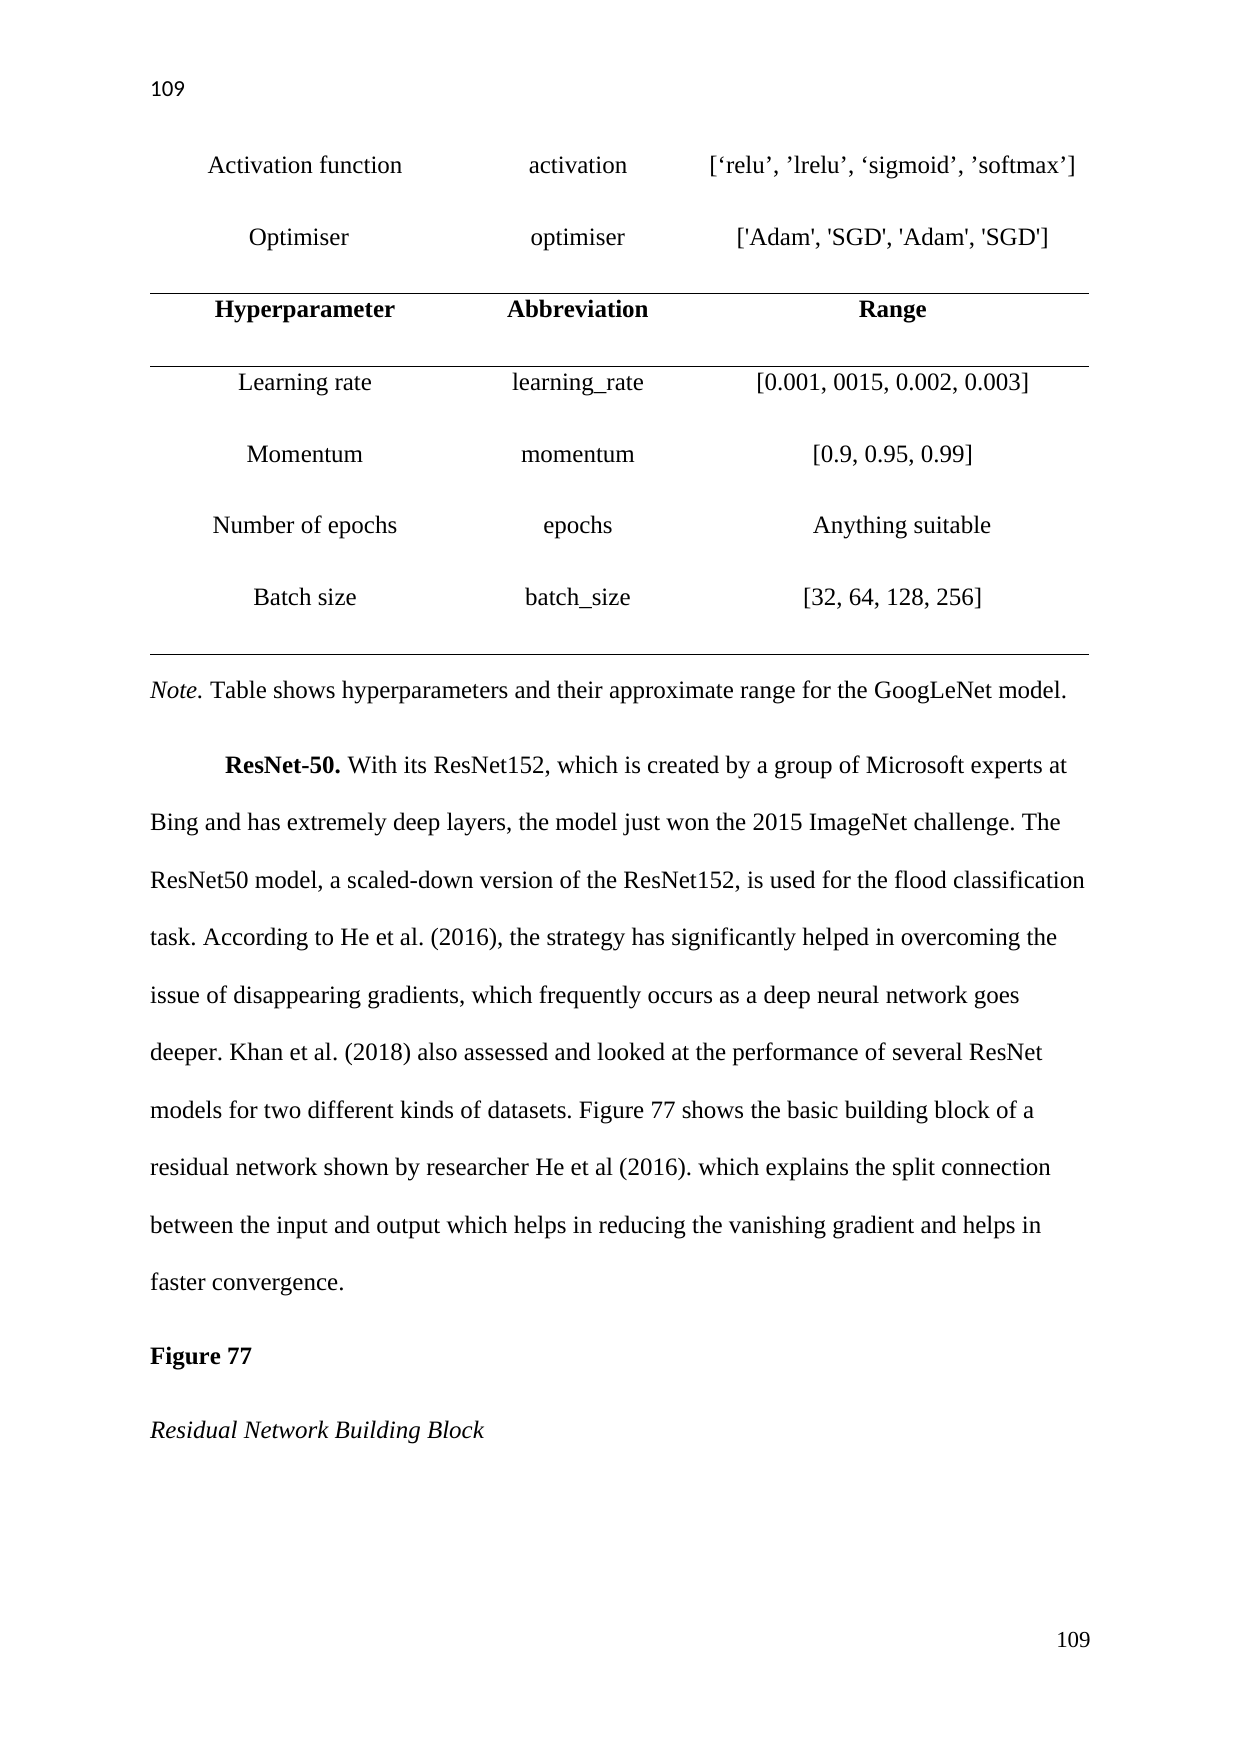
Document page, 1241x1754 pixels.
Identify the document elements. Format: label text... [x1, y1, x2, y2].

table_cell Number of epochs [150, 510, 459, 582]
table_cell Momentum [150, 439, 459, 510]
table_cell Activation function [150, 150, 459, 222]
table_cell Optimiser [150, 222, 459, 293]
text Note. Table shows hyperparameters and their approximate range for the GoogLeNet model. [150, 676, 1090, 704]
table_cell Anything suitable [696, 510, 1089, 582]
table_cell momentum [460, 439, 696, 510]
table_cell batch_size [460, 582, 696, 654]
table_cell ['Adam', 'SGD', 'Adam', 'SGD'] [696, 222, 1089, 293]
text Figure 77 [150, 1341, 1090, 1370]
table_cell Batch size [150, 582, 459, 654]
text ResNet-50. With its ResNet152, which is created by a group of Microsoft experts at Bing and has extremely deep layers, the model just won the 2015 ImageNet challenge. The ResNet50 model, a scaled-down version of the ResNet152, is used for the flood classification task. According to He et al. (2016), the strategy has significantly helped in overcoming the issue of disappearing gradients, which frequently occurs as a deep neural network goes deeper. Khan et al. (2018) also assessed and looked at the performance of several ResNet models for two different kinds of datasets. Figure 77 shows the basic building block of a residual network shown by researcher He et al (2016). which explains the split connection between the input and output which helps in reducing the vanishing gradient and helps in faster convergence. [150, 750, 1090, 1296]
table_cell learning_rate [460, 367, 696, 439]
table_cell epochs [460, 510, 696, 582]
table_cell [0.001, 0015, 0.002, 0.003] [696, 367, 1089, 439]
table_cell [0.9, 0.95, 0.99] [696, 439, 1089, 510]
table_cell optimiser [460, 222, 696, 293]
table_cell [32, 64, 128, 256] [696, 582, 1089, 654]
table_cell Range [696, 294, 1089, 366]
table_cell Hyperparameter [150, 294, 459, 366]
table_cell Abbreviation [460, 294, 696, 366]
table_cell Learning rate [150, 367, 459, 439]
table_cell [‘relu’, ’lrelu’, ‘sigmoid’, ’softmax’] [696, 150, 1089, 222]
table_cell activation [460, 150, 696, 222]
text Residual Network Building Block [150, 1416, 1090, 1444]
